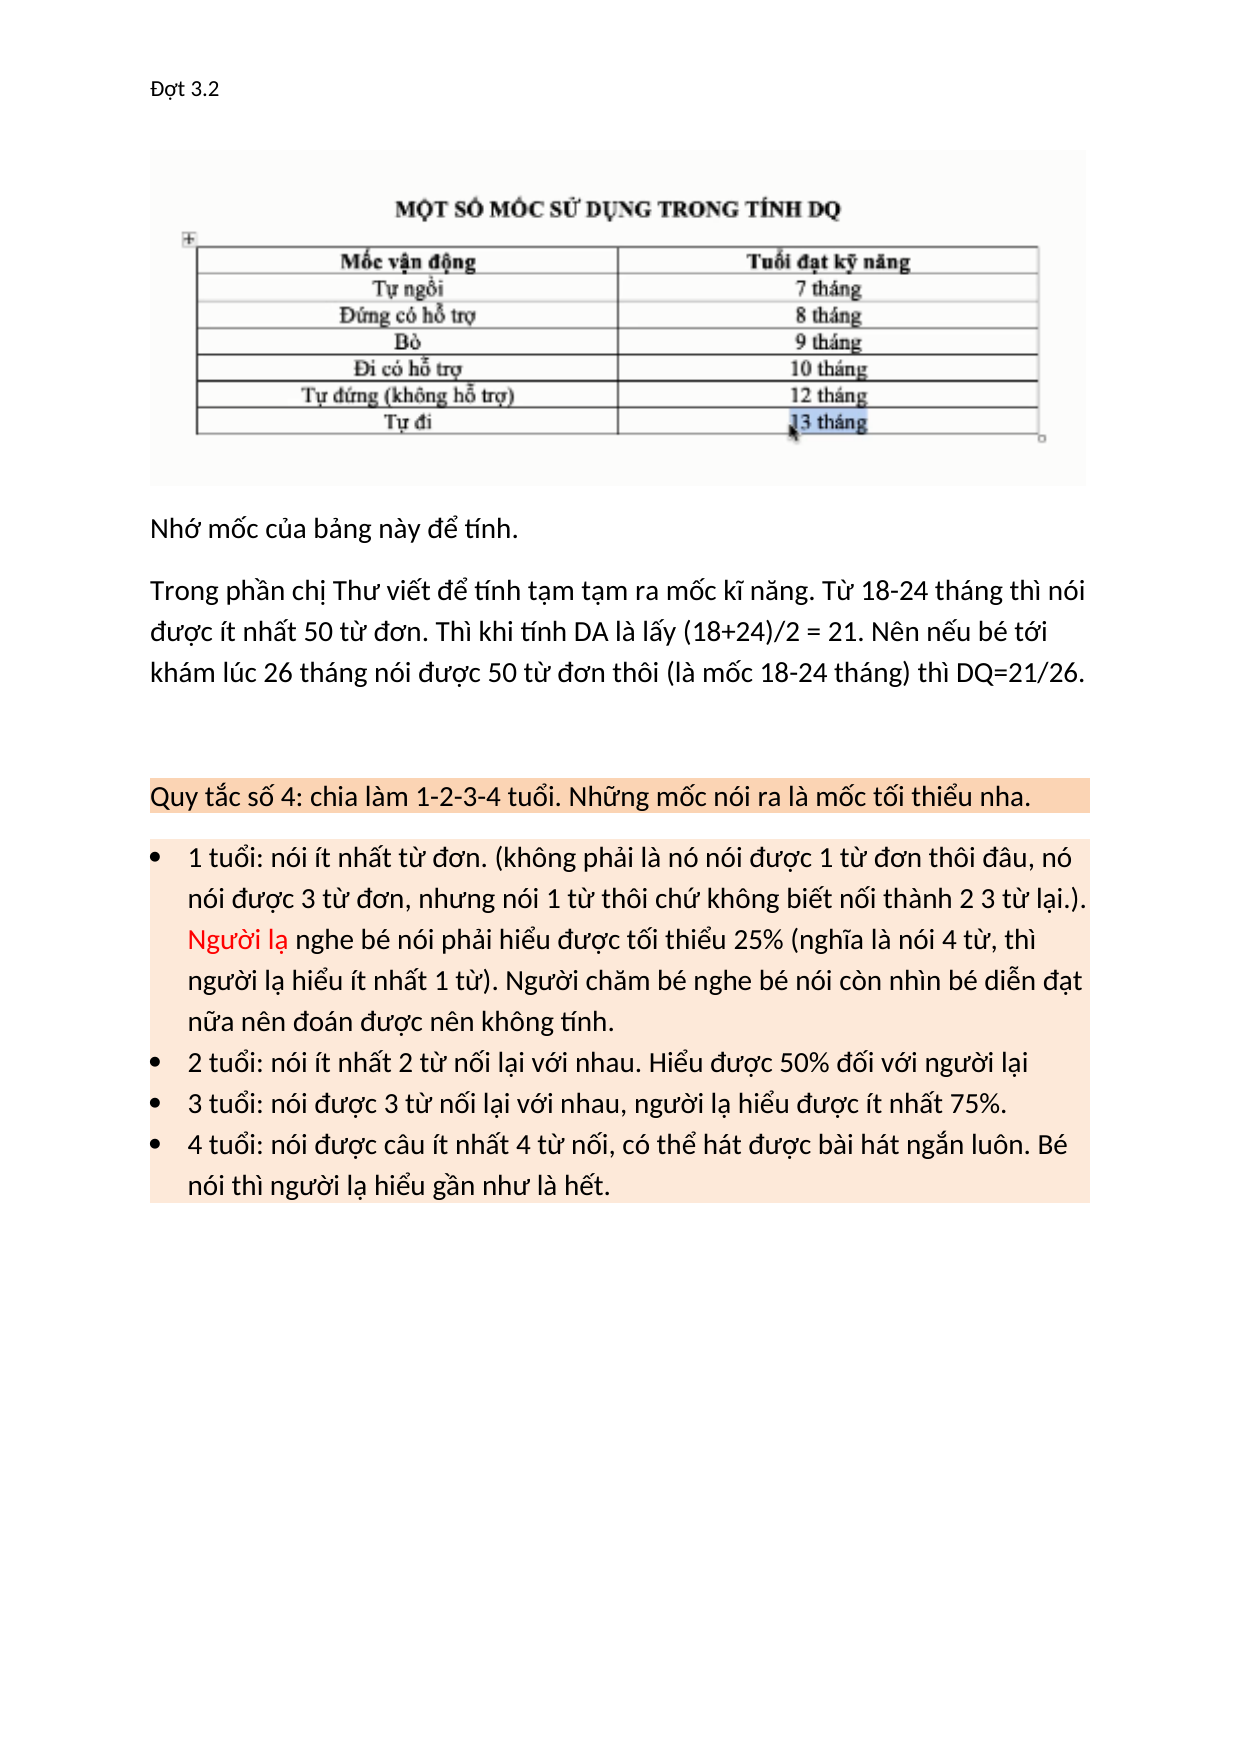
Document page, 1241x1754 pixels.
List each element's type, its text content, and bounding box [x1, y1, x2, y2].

text Quy tắc số 4: chia làm 1-2-3-4 tuổi. Những mốc nói ra là mốc tối thiểu nha. [150, 778, 1090, 813]
list 2 tuổi: nói ít nhất 2 từ nối lại với nhau. Hiểu được 50% đối với người lại [150, 1044, 1090, 1080]
list 3 tuổi: nói được 3 từ nối lại với nhau, người lạ hiểu được ít nhất 75%. [150, 1085, 1090, 1121]
text Trong phần chị Thư viết để tính tạm tạm ra mốc kĩ năng. Từ 18-24 tháng thì nói được ít nhất 50 từ đơn. Thì khi tính DA là lấy (18+24)/2 = 21. Nên nếu bé tới khám lúc 26 tháng nói được 50 từ đơn thôi (là mốc 18-24 tháng) thì DQ=21/26. [150, 572, 1090, 690]
list 1 tuổi: nói ít nhất từ đơn. (không phải là nó nói được 1 từ đơn thôi đâu, nó nói được 3 từ đơn, nhưng nói 1 từ thôi chứ không biết nối thành 2 3 từ lại.). Người lạ nghe bé nói phải hiểu được tối thiểu 25% (nghĩa là nói 4 từ, thì người lạ hiểu ít nhất 1 từ). Người chăm bé nghe bé nói còn nhìn bé diễn đạt nữa nên đoán được nên không tính. [150, 839, 1090, 1039]
list 4 tuổi: nói được câu ít nhất 4 từ nối, có thể hát được bài hát ngắn luôn. Bé nói thì người lạ hiểu gần như là hết. [150, 1126, 1090, 1203]
picture [150, 150, 1087, 486]
text Nhớ mốc của bảng này để tính. [150, 511, 1090, 546]
